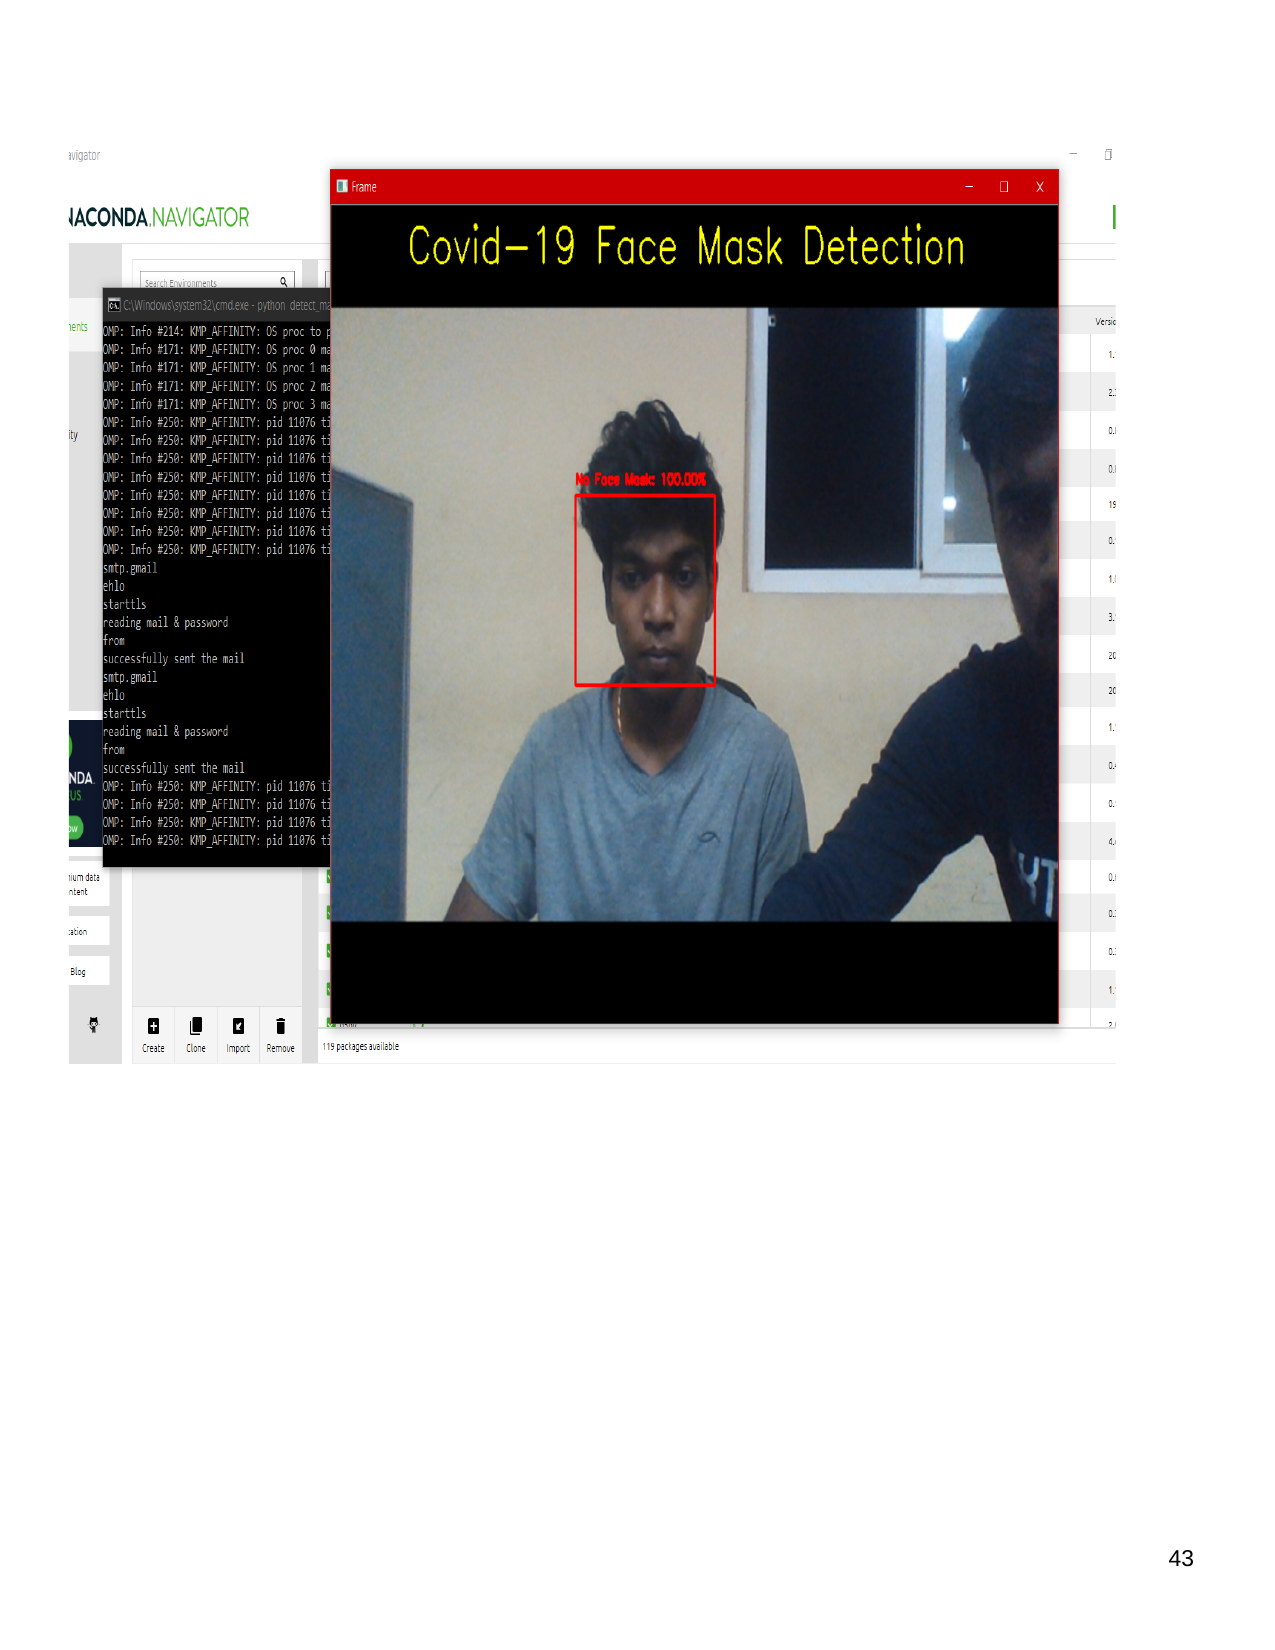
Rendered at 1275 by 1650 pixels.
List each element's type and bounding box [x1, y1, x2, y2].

picture [68, 141, 1116, 1064]
